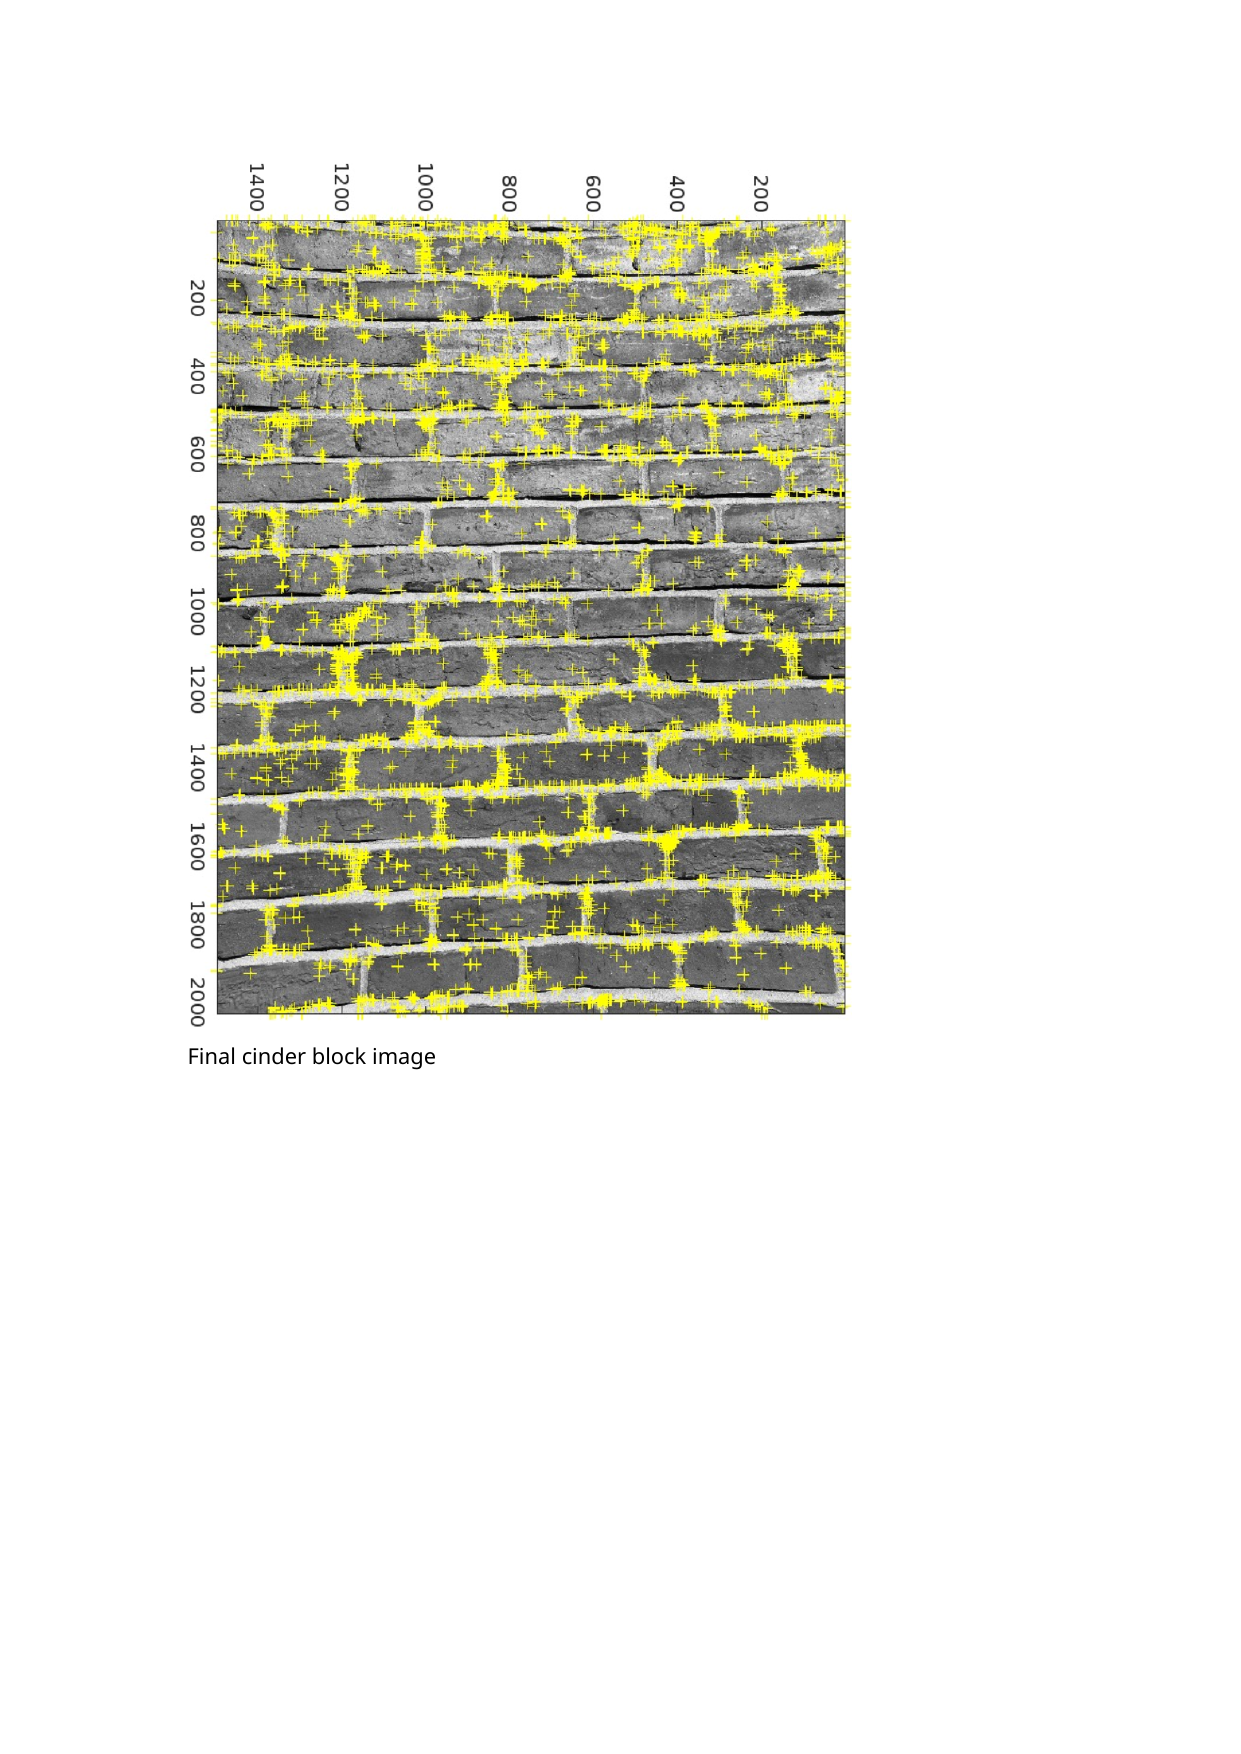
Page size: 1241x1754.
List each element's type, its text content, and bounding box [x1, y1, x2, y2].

picture [189, 163, 852, 1027]
text Final cinder block image [187, 1039, 1053, 1072]
